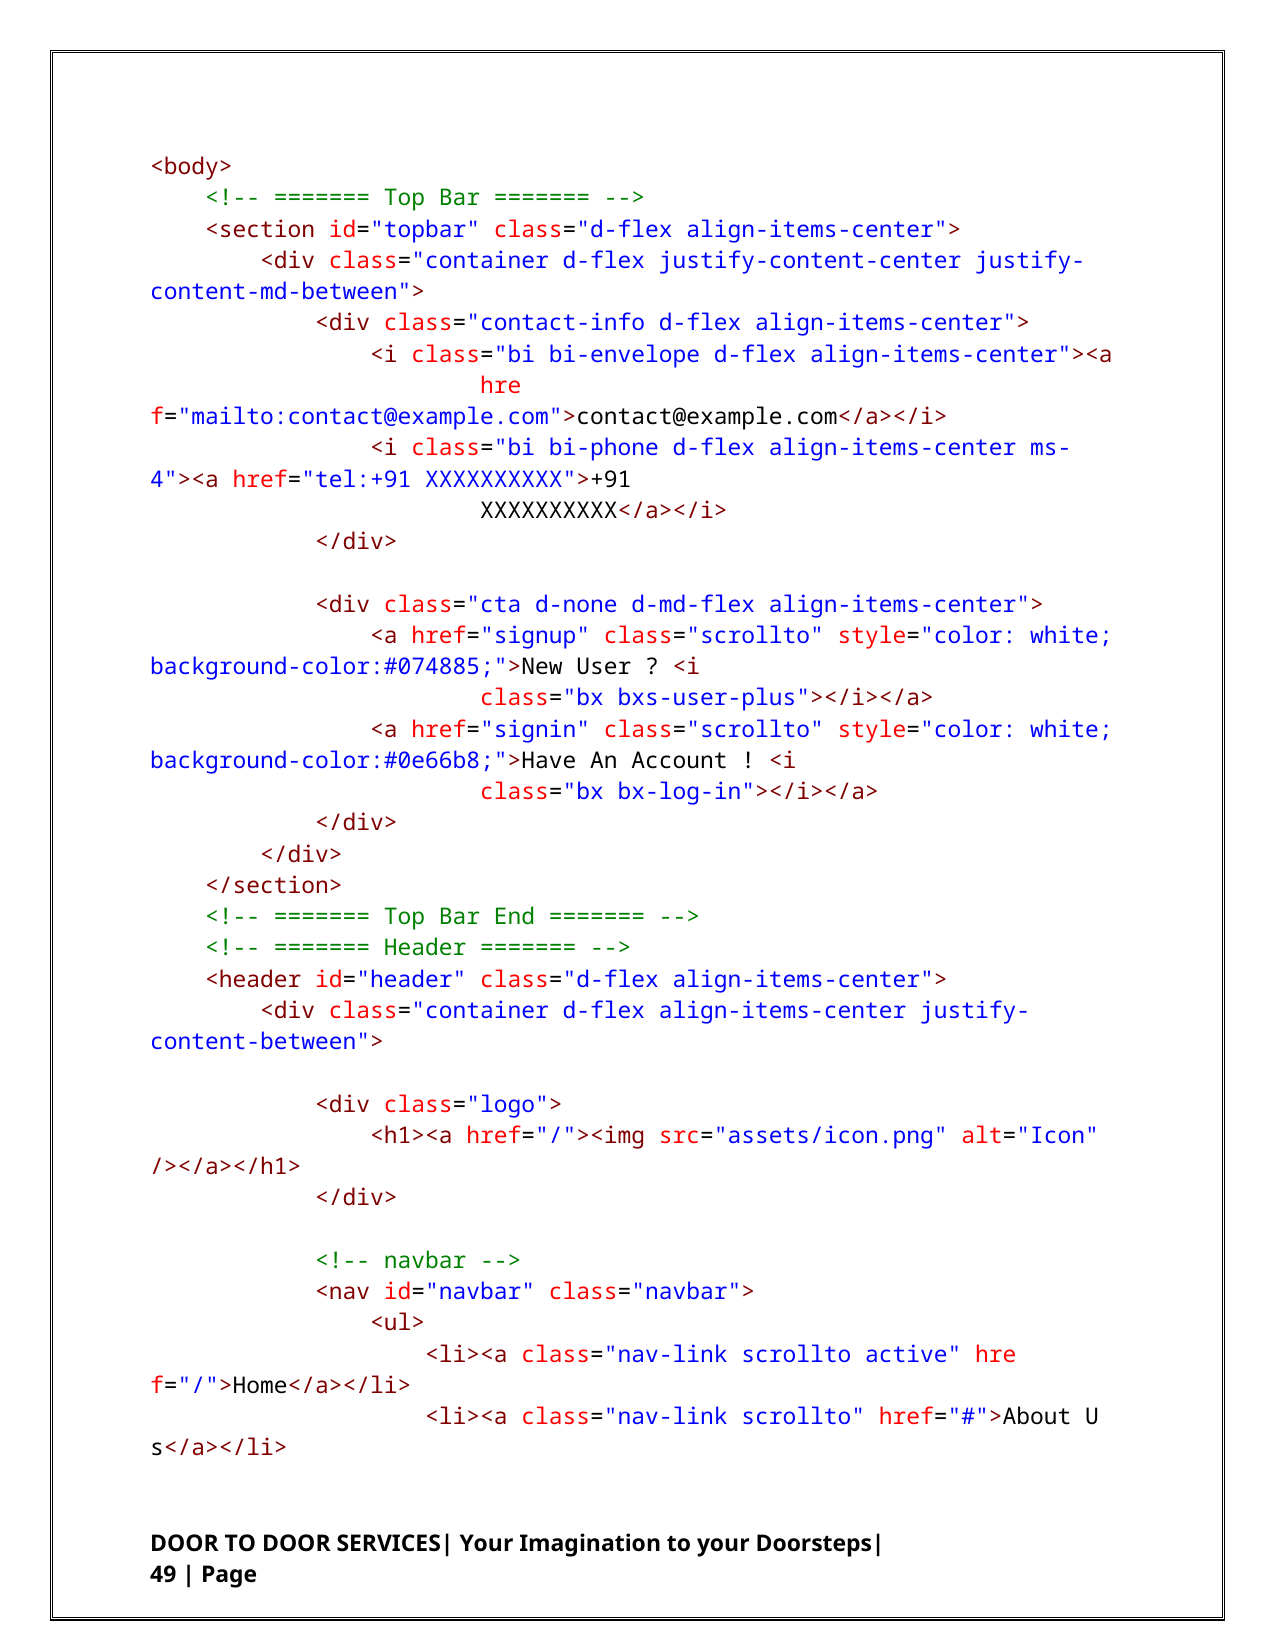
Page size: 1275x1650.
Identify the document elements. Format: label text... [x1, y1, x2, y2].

text </div> [150, 806, 1125, 837]
text <!-- navbar --> [150, 1244, 1125, 1275]
text <h1><a href="/"><img src="assets/icon.png" alt="Icon" /></a></h1> [150, 1119, 1125, 1181]
text <!-- ======= Top Bar ======= --> [150, 181, 1125, 212]
text <a href="signin" class="scrollto" style="color: white;background-color:#0e66b8;">Have An Account ! <i [150, 712, 1125, 775]
text <!-- ======= Header ======= --> [150, 931, 1125, 962]
text <ul> [150, 1306, 1125, 1337]
text <div class="cta d-none d-md-flex align-items-center"> [150, 587, 1125, 619]
text </div> [150, 837, 1125, 869]
text <li><a class="nav-link scrollto active" href="/">Home</a></li> [150, 1337, 1125, 1400]
text class="bx bxs-user-plus"></i></a> [150, 681, 1125, 712]
text XXXXXXXXXX</a></i> [150, 494, 1125, 525]
text <!-- ======= Top Bar End ======= --> [150, 900, 1125, 931]
text href="mailto:contact@example.com">contact@example.com</a></i> [150, 369, 1125, 431]
text class="bx bx-log-in"></i></a> [150, 775, 1125, 806]
text <div class="contact-info d-flex align-items-center"> [150, 306, 1125, 337]
text <div class="container d-flex justify-content-center justify-content-md-between"> [150, 244, 1125, 306]
text </div> [150, 1181, 1125, 1212]
text <a href="signup" class="scrollto" style="color: white;background-color:#074885;">New User ? <i [150, 619, 1125, 681]
text </section> [150, 869, 1125, 900]
text <i class="bi bi-phone d-flex align-items-center ms-4"><a href="tel:+91 XXXXXXXXXX">+91 [150, 431, 1125, 494]
text <li><a class="nav-link scrollto" href="#">About Us</a></li> [150, 1400, 1125, 1462]
text <section id="topbar" class="d-flex align-items-center"> [150, 212, 1125, 244]
text <body> [150, 150, 1125, 181]
text <div class="container d-flex align-items-center justify-content-between"> [150, 994, 1125, 1056]
text </div> [150, 525, 1125, 556]
text <header id="header" class="d-flex align-items-center"> [150, 962, 1125, 994]
text <div class="logo"> [150, 1087, 1125, 1119]
text <nav id="navbar" class="navbar"> [150, 1275, 1125, 1306]
text <i class="bi bi-envelope d-flex align-items-center"><a [150, 337, 1125, 369]
